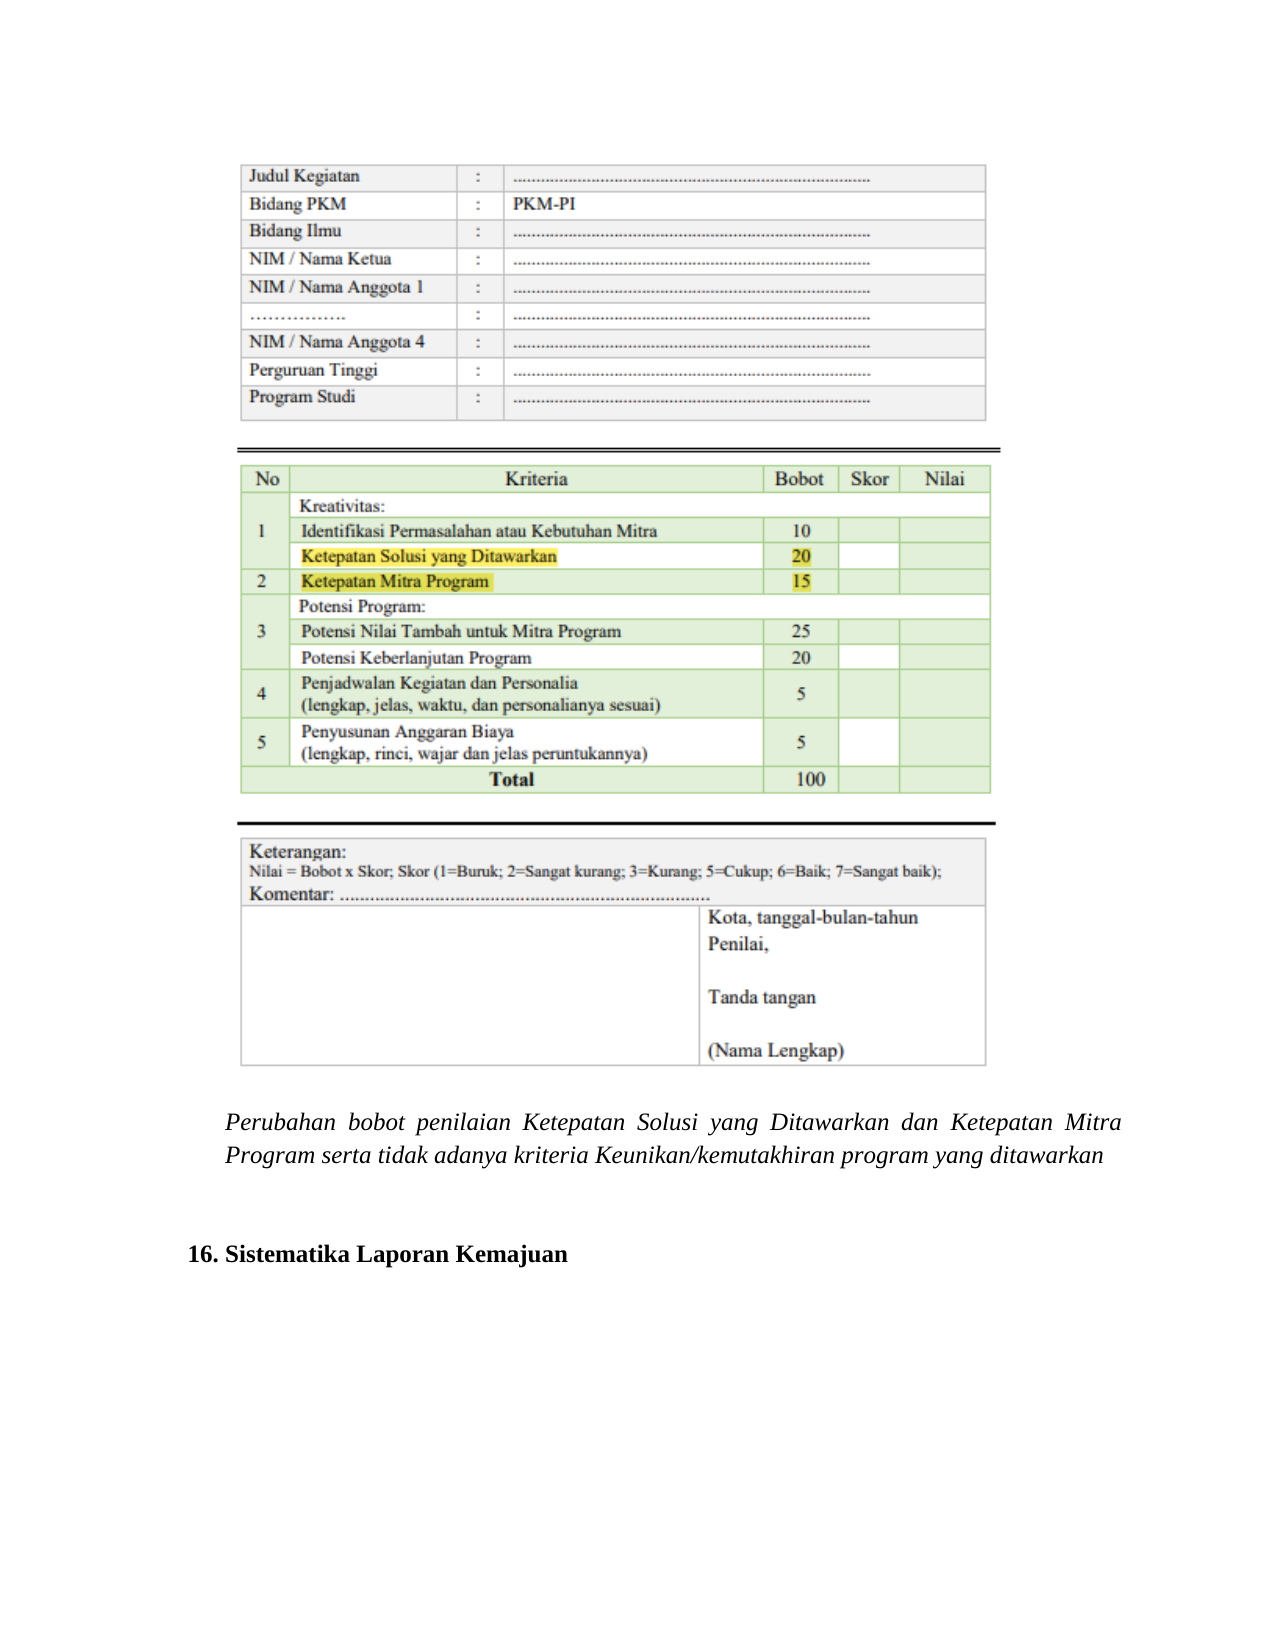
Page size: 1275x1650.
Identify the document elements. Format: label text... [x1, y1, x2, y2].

text Perubahan bobot penilaian Ketepatan Solusi yang Ditawarkan dan Ketepatan Mitra Program serta tidak adanya kriteria Keunikan/kemutakhiran program yang ditawarkan [225, 1107, 1125, 1169]
picture [225, 150, 1007, 1104]
list Sistematika Laporan Kemajuan [187, 1239, 1125, 1268]
